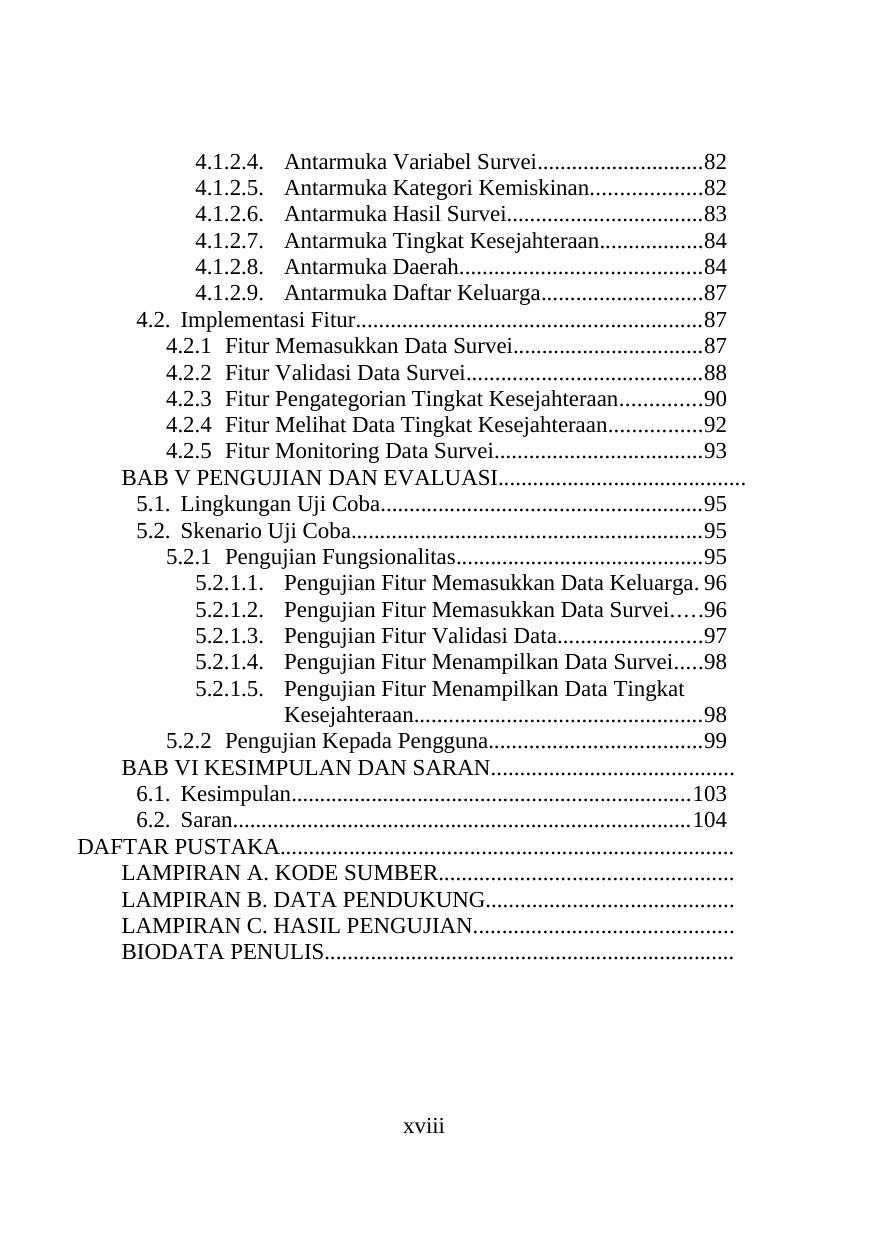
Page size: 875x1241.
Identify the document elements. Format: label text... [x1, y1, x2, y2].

text 4.2.1 Fitur Memasukkan Data Survei 87 [166, 332, 755, 358]
text 5.2.1.4. Pengujian Fitur Menampilkan Data Survei 98 [195, 648, 726, 675]
text 7 LAMPIRAN A. KODE SUMBER 107 [77, 859, 726, 886]
text 4.2.3 Fitur Pengategorian Tingkat Kesejahteraan 90 [166, 385, 755, 411]
text DAFTAR PUSTAKA 105 [77, 833, 726, 859]
text 5.2.1.5. Pengujian Fitur Menampilkan Data Tingkat Kesejahteraan 98 [195, 675, 726, 727]
text 4.1.2.9. Antarmuka Daftar Keluarga 87 [195, 279, 726, 306]
text 4.2.4 Fitur Melihat Data Tingkat Kesejahteraan 92 [166, 411, 755, 438]
text 4.1.2.7. Antarmuka Tingkat Kesejahteraan 84 [195, 227, 726, 253]
text 4.1.2.4. Antarmuka Variabel Survei 82 [195, 148, 726, 174]
text 4.1.2.6. Antarmuka Hasil Survei 83 [195, 200, 726, 227]
text 4.2.2 Fitur Validasi Data Survei 88 [166, 358, 755, 385]
text 5.2.1.1. Pengujian Fitur Memasukkan Data Keluarga 96 [195, 569, 726, 596]
text 8 LAMPIRAN B. DATA PENDUKUNG 131 [77, 886, 726, 912]
text 5 BAB V PENGUJIAN DAN EVALUASI 95 [77, 464, 726, 490]
text 9 LAMPIRAN C. HASIL PENGUJIAN 137 [77, 912, 726, 938]
text 5.2.2 Pengujian Kepada Pengguna 99 [166, 727, 755, 754]
text 5.2.1.2. Pengujian Fitur Memasukkan Data Survei 96 [195, 596, 726, 622]
text 4.1.2.8. Antarmuka Daerah 84 [195, 253, 726, 279]
text 4.2. Implementasi Fitur 87 [136, 306, 726, 332]
text 10 BIODATA PENULIS 145 [77, 938, 726, 965]
text 5.2.1.3. Pengujian Fitur Validasi Data 97 [195, 622, 726, 648]
text 6.1. Kesimpulan 103 [136, 780, 726, 807]
text 4.2.5 Fitur Monitoring Data Survei 93 [166, 438, 755, 464]
text 6.2. Saran 104 [136, 807, 726, 833]
text 5.2.1 Pengujian Fungsionalitas 95 [166, 543, 755, 569]
text 4.1.2.5. Antarmuka Kategori Kemiskinan 82 [195, 174, 726, 200]
text 6 BAB VI KESIMPULAN DAN SARAN 103 [77, 754, 726, 780]
text 5.2. Skenario Uji Coba 95 [136, 517, 726, 543]
text 5.1. Lingkungan Uji Coba 95 [136, 490, 726, 517]
